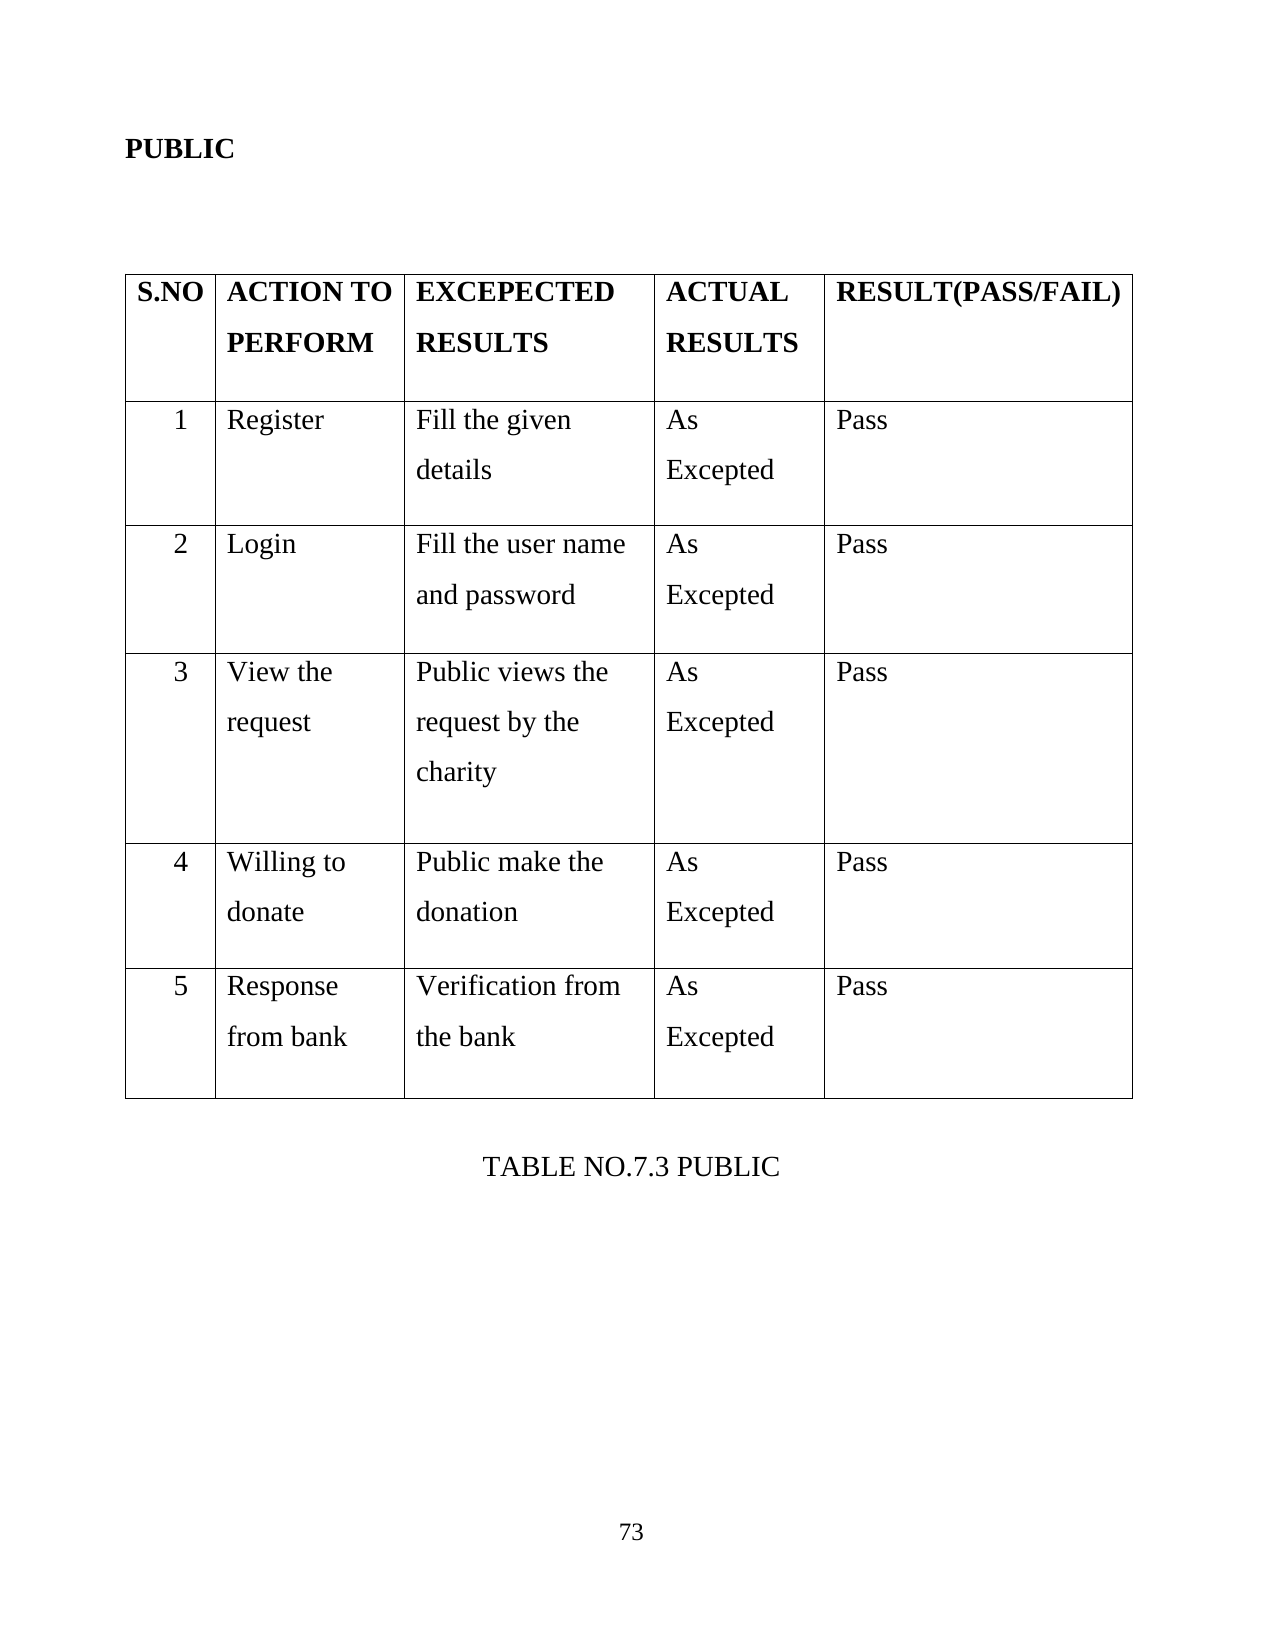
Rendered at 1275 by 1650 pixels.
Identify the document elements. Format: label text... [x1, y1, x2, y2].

table_header ACTUAL RESULTS [655, 275, 824, 401]
table_cell Public make the donation [405, 844, 654, 967]
table_cell As Excepted [655, 844, 824, 967]
table_cell Willing to donate [216, 844, 404, 967]
text TABLE NO.7.3 PUBLIC [125, 1149, 1137, 1183]
table_cell 3 [126, 654, 215, 843]
table_cell As Excepted [655, 969, 824, 1098]
text PUBLIC [125, 131, 1137, 165]
table_header EXCEPECTED RESULTS [405, 275, 654, 401]
table_cell As Excepted [655, 526, 824, 653]
table_cell 4 [126, 844, 215, 967]
table_cell Public views the request by the charity [405, 654, 654, 843]
table_cell Pass [825, 844, 1132, 967]
table_cell Fill the given details [405, 402, 654, 525]
table_header RESULT(PASS/FAIL) [825, 275, 1132, 401]
table_cell Response from bank [216, 969, 404, 1098]
table_header S.NO [126, 275, 215, 401]
table_cell As Excepted [655, 654, 824, 843]
table_cell Register [216, 402, 404, 525]
table_cell Pass [825, 526, 1132, 653]
table_cell Pass [825, 654, 1132, 843]
table_cell Pass [825, 969, 1132, 1098]
table_cell Pass [825, 402, 1132, 525]
table_cell 2 [126, 526, 215, 653]
table_cell 5 [126, 969, 215, 1098]
table_cell Login [216, 526, 404, 653]
table_cell Verification from the bank [405, 969, 654, 1098]
table_cell View the request [216, 654, 404, 843]
table_cell Fill the user name and password [405, 526, 654, 653]
table_cell As Excepted [655, 402, 824, 525]
table_cell 1 [126, 402, 215, 525]
table_header ACTION TO PERFORM [216, 275, 404, 401]
